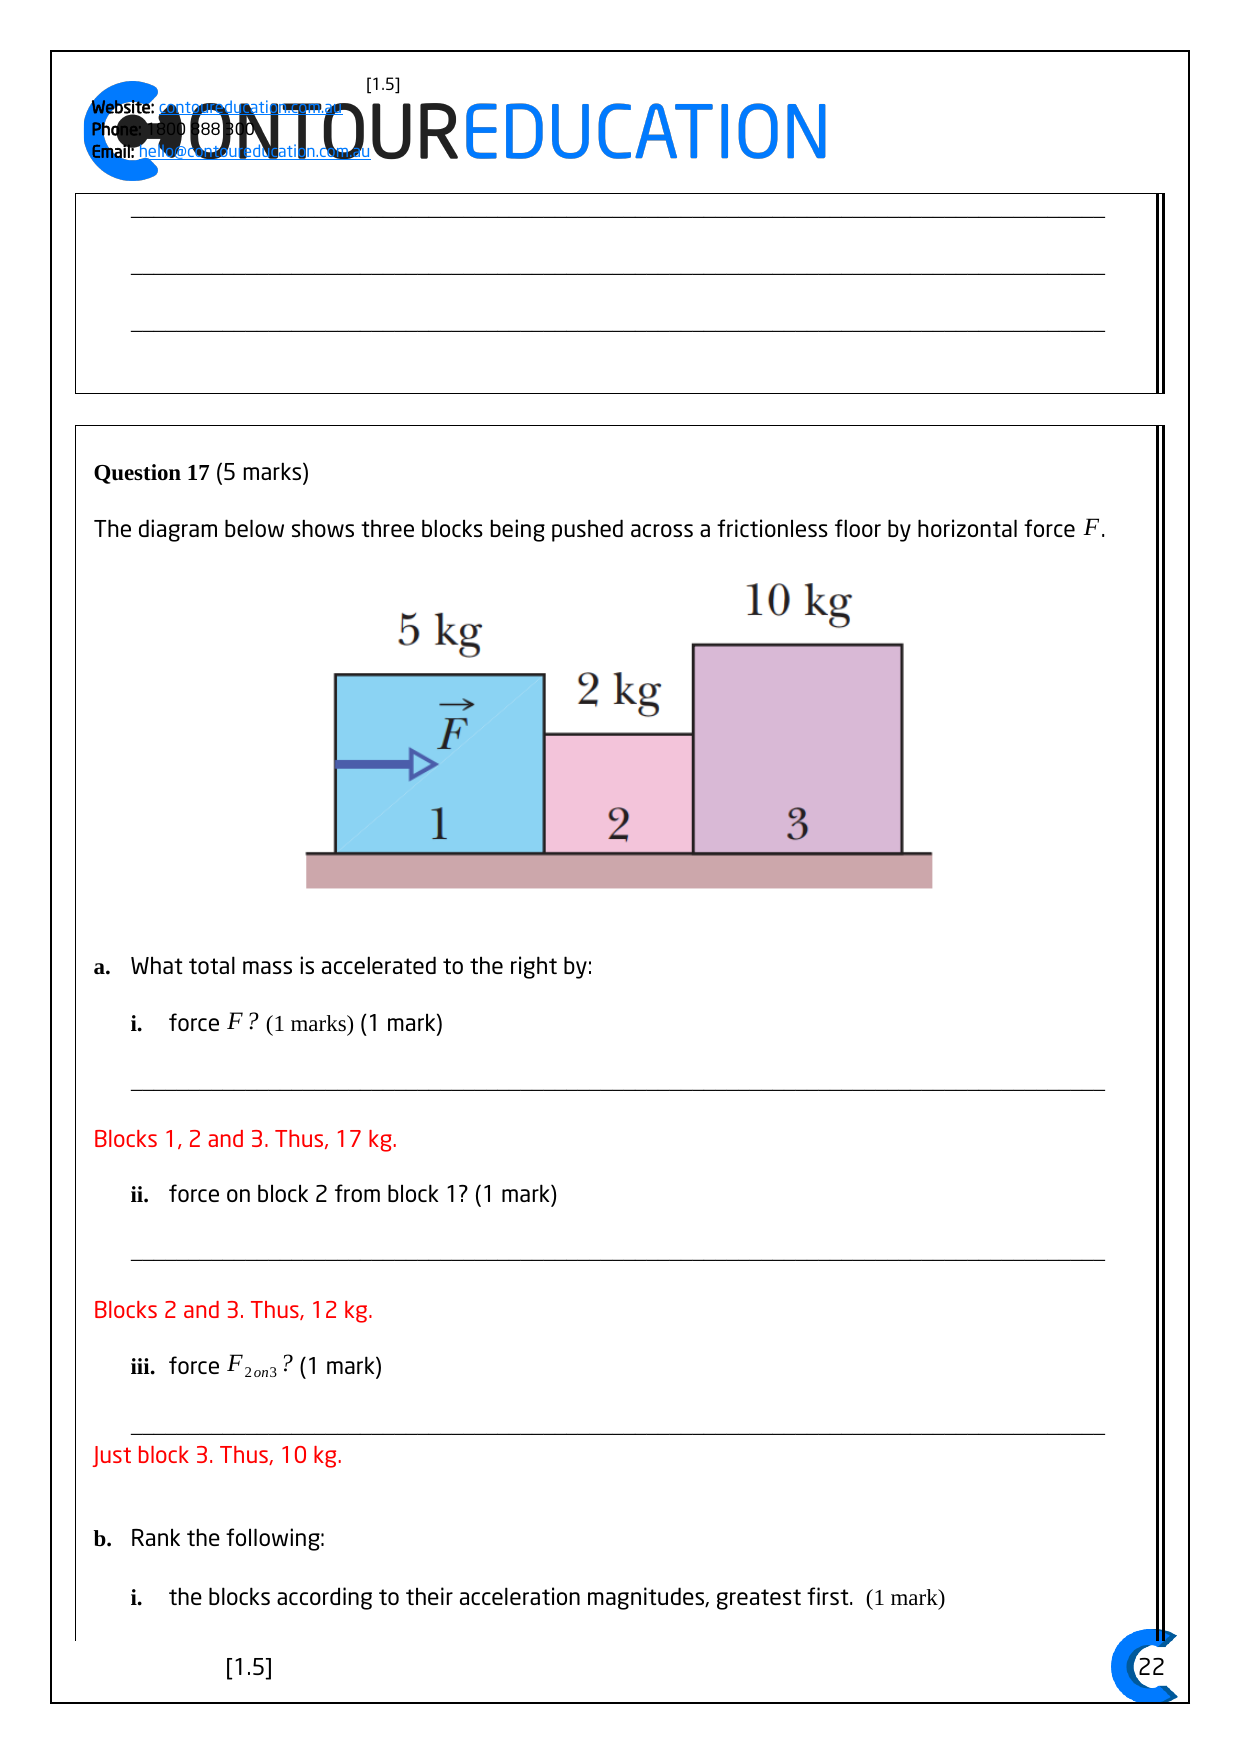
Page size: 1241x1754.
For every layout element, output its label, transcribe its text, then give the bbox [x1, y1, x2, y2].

picture [83, 81, 828, 181]
picture [303, 570, 939, 894]
picture [1107, 1629, 1182, 1702]
